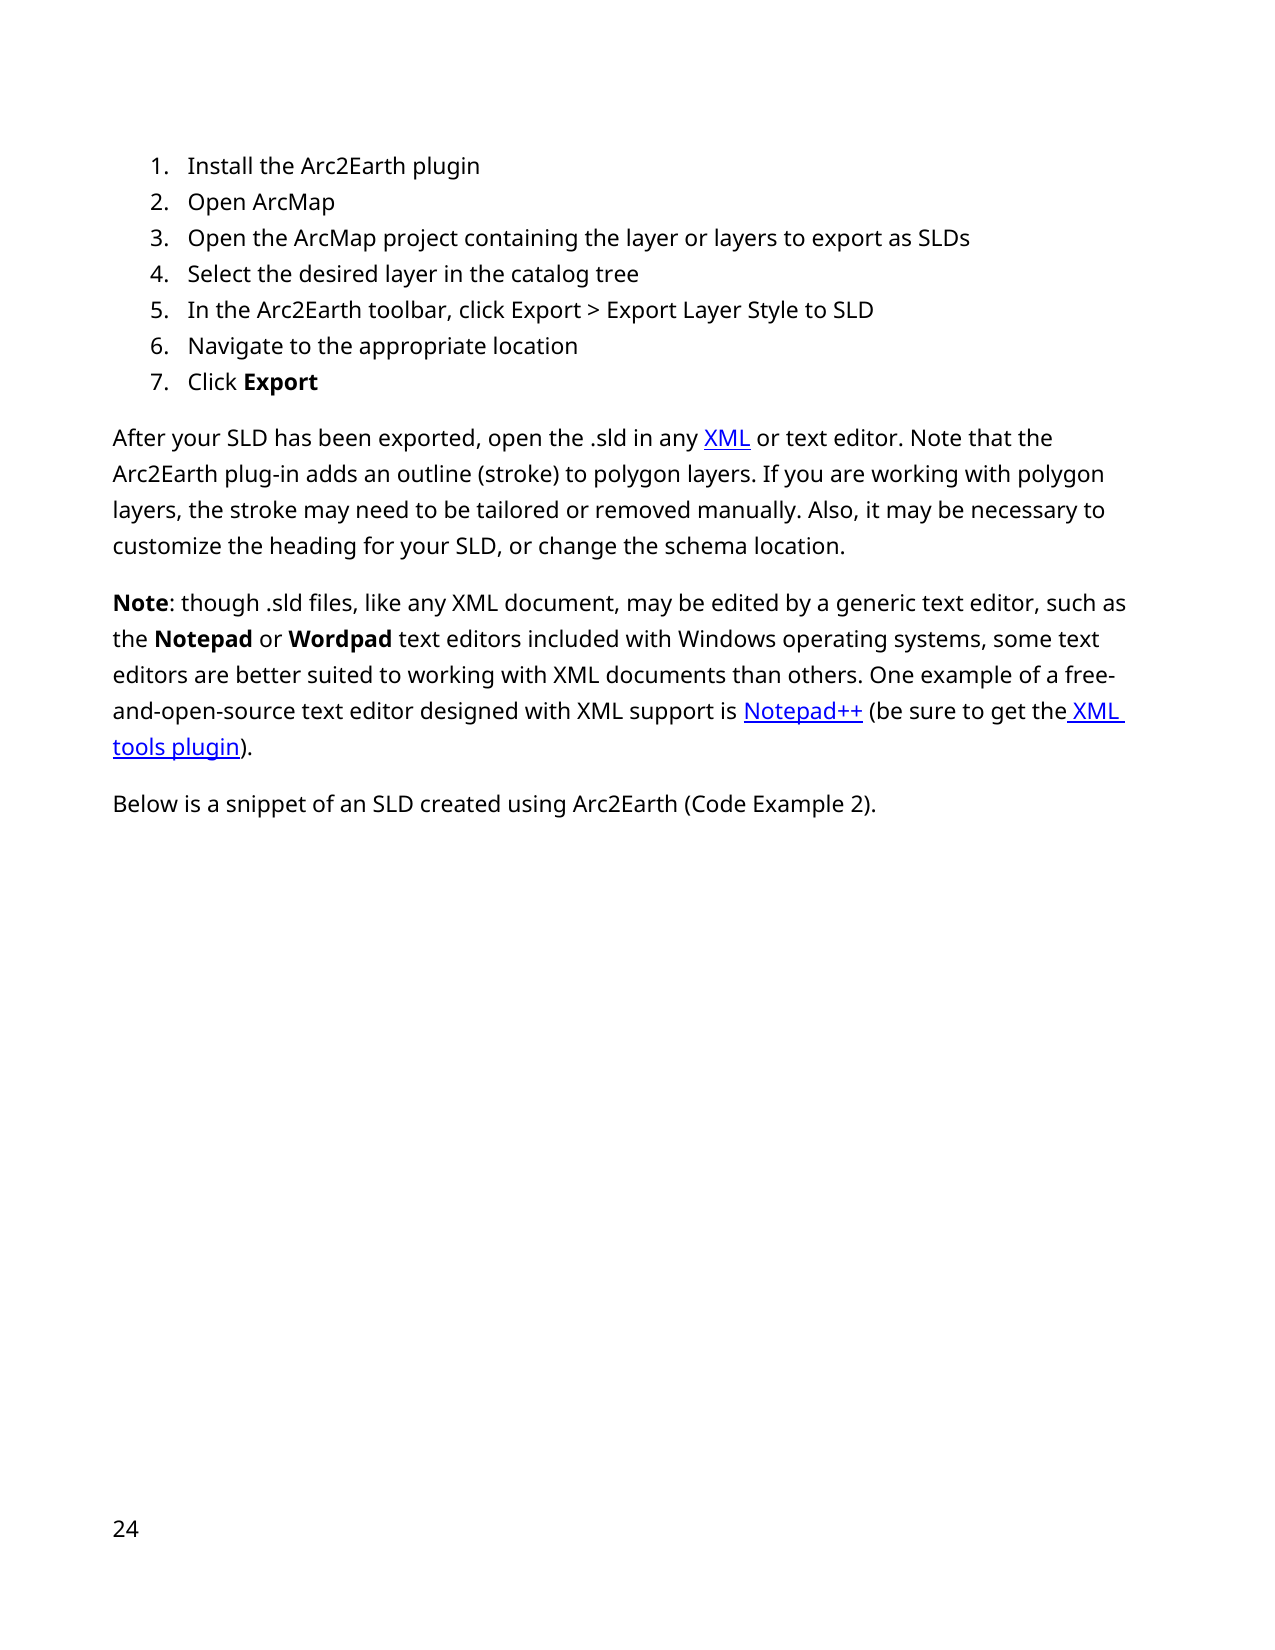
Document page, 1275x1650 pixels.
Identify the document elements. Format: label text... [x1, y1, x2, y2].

list In the Arc2Earth toolbar, click Export > Export Layer Style to SLD [150, 294, 1162, 325]
text Below is a snippet of an SLD created using Arc2Earth (Code Example 2). [112, 787, 1162, 819]
list Select the desired layer in the catalog tree [150, 258, 1162, 289]
list Open the ArcMap project containing the layer or layers to export as SLDs [150, 222, 1162, 253]
text After your SLD has been exported, open the .sld in any XML or text editor. Note that the Arc2Earth plug-in adds an outline (stroke) to polygon layers. If you are working with polygon layers, the stroke may need to be tailored or removed manually. Also, it may be necessary to customize the heading for your SLD, or change the schema location. [112, 422, 1162, 561]
list Navigate to the appropriate location [150, 330, 1162, 361]
list Install the Arc2Earth plugin [150, 150, 1162, 181]
text Note: though .sld files, like any XML document, may be edited by a generic text editor, such as the Notepad or Wordpad text editors included with Windows operating systems, some text editors are better suited to working with XML documents than others. One example of a free-and-open-source text editor designed with XML support is Notepad++ (be sure to get the XML tools plugin). [112, 587, 1162, 762]
list Open ArcMap [150, 186, 1162, 217]
list Click Export [150, 366, 1162, 397]
